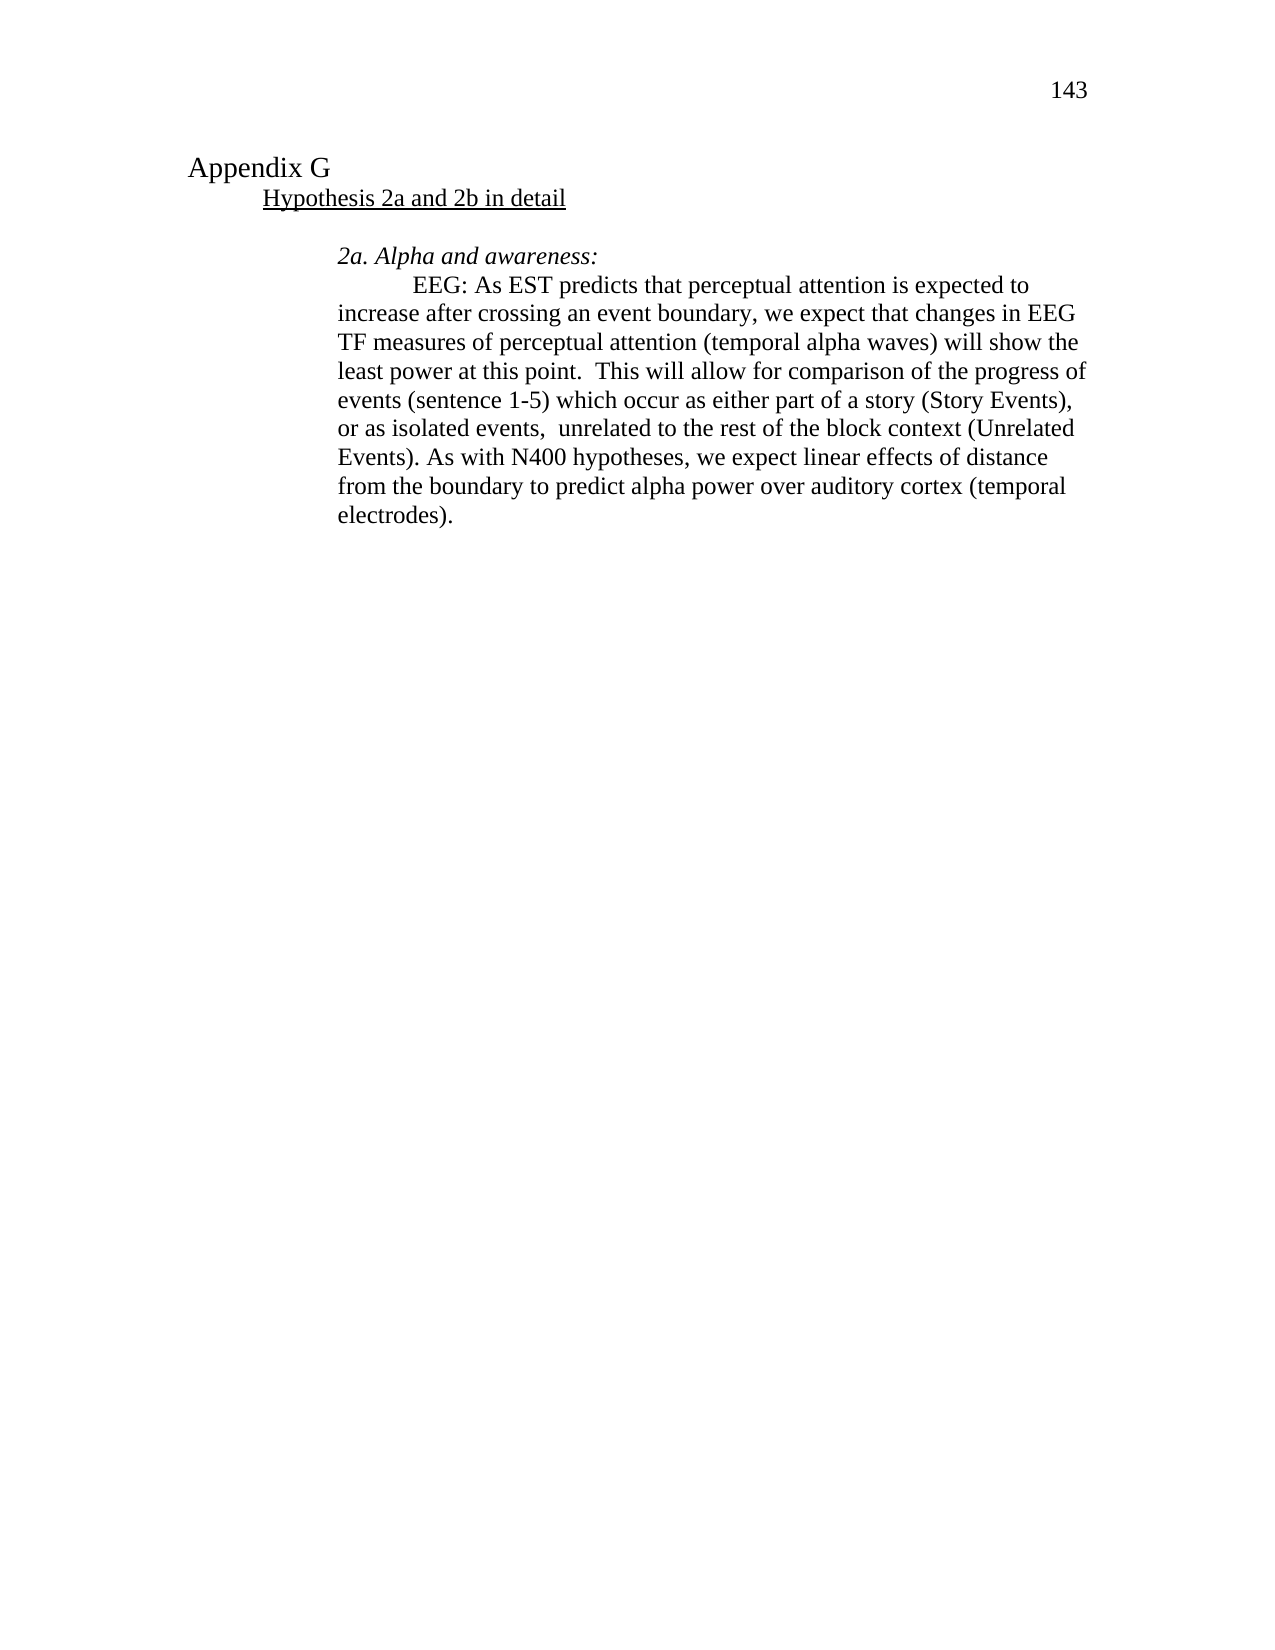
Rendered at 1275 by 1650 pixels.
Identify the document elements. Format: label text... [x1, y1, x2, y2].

subtitle Appendix G [187, 150, 1087, 183]
text EEG: As EST predicts that perceptual attention is expected to increase after crossing an event boundary, we expect that changes in EEG TF measures of perceptual attention (temporal alpha waves) will show the least power at this point. This will allow for comparison of the progress of events (sentence 1-5) which occur as either part of a story (Story Events), or as isolated events, unrelated to the rest of the block context (Unrelated Events). As with N400 hypotheses, we expect linear effects of distance from the boundary to predict alpha power over auditory cortex (temporal electrodes). [337, 270, 1087, 528]
text Hypothesis 2a and 2b in detail [187, 183, 1087, 212]
text 2a. Alpha and awareness: [262, 241, 1087, 270]
